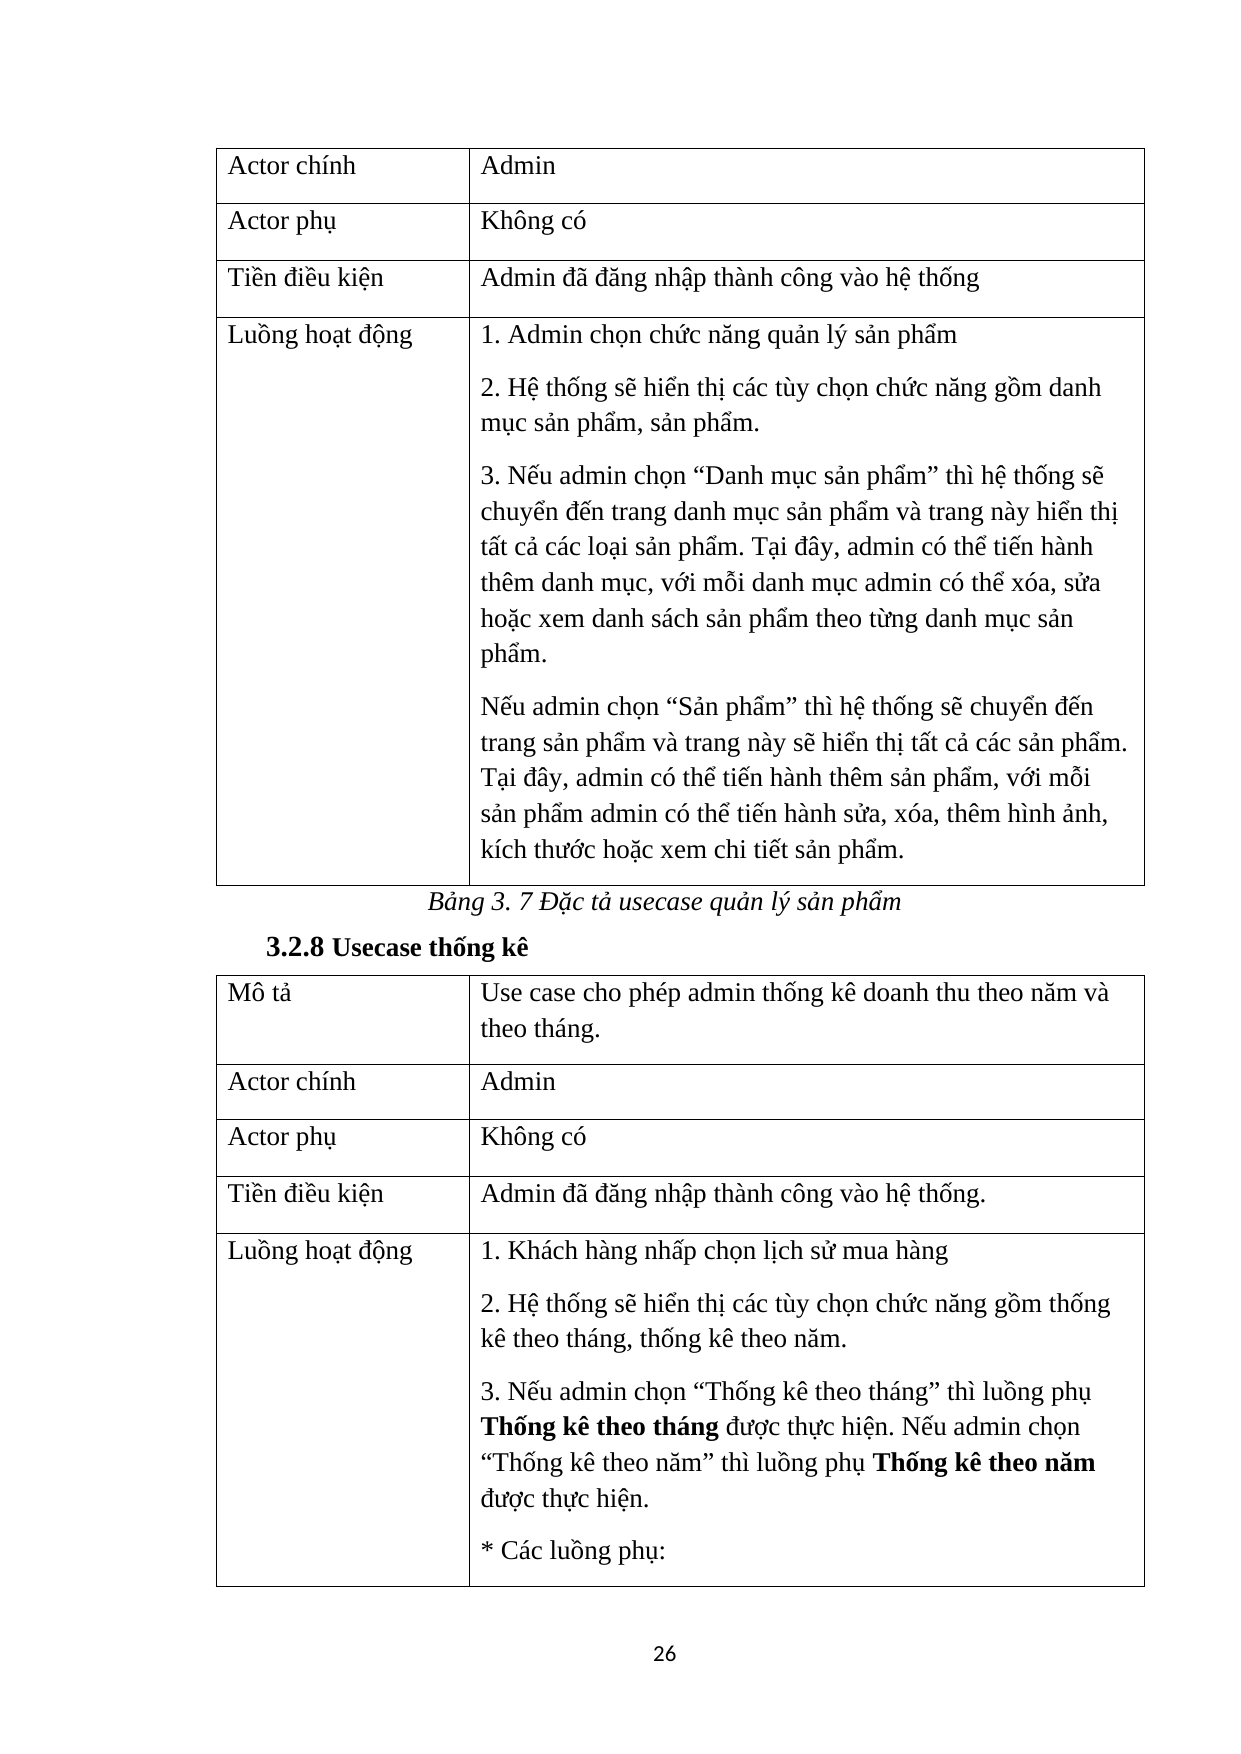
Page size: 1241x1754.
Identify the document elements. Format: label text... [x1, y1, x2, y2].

table_header Use case cho phép admin thống kê doanh thu theo năm và theo tháng. [470, 976, 1144, 1064]
table_cell Actor chính [217, 1065, 469, 1119]
table_cell Actor phụ [217, 1120, 469, 1176]
table_cell Tiền điều kiện [217, 261, 469, 317]
table_cell Admin đã đăng nhập thành công vào hệ thống. [470, 1177, 1144, 1233]
table_cell Actor phụ [217, 204, 469, 260]
table_cell Tiền điều kiện [217, 1177, 469, 1233]
table_cell Admin [470, 149, 1144, 203]
table_cell Admin đã đăng nhập thành công vào hệ thống [470, 261, 1144, 317]
table_cell Luồng hoạt động [217, 1234, 469, 1586]
table_cell Admin [470, 1065, 1144, 1119]
text Bảng 3. 7 Đặc tả usecase quản lý sản phẩm [207, 886, 1122, 917]
table_cell Actor chính [217, 149, 469, 203]
table_cell Không có [470, 1120, 1144, 1176]
table_cell 1. Admin chọn chức năng quản lý sản phẩm 2. Hệ thống sẽ hiển thị các tùy chọn chức năng gồm danh mục sản phẩm, sản phẩm. 3. Nếu admin chọn “Danh mục sản phẩm” thì hệ thống sẽ chuyển đến trang danh mục sản phẩm và trang này hiển thị tất cả các loại sản phẩm. Tại đây, admin có thể tiến hành thêm danh mục, với mỗi danh mục admin có thể xóa, sửa hoặc xem danh sách sản phẩm theo từng danh mục sản phẩm. Nếu admin chọn “Sản phẩm” thì hệ thống sẽ chuyển đến trang sản phẩm và trang này sẽ hiển thị tất cả các sản phẩm. Tại đây, admin có thể tiến hành thêm sản phẩm, với mỗi sản phẩm admin có thể tiến hành sửa, xóa, thêm hình ảnh, kích thước hoặc xem chi tiết sản phẩm. [470, 318, 1144, 884]
table_cell Không có [470, 204, 1144, 260]
table_header Mô tả [217, 976, 469, 1064]
table_cell Luồng hoạt động [217, 318, 469, 884]
list Usecase thống kê [266, 929, 1122, 963]
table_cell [470, 1234, 1144, 1586]
